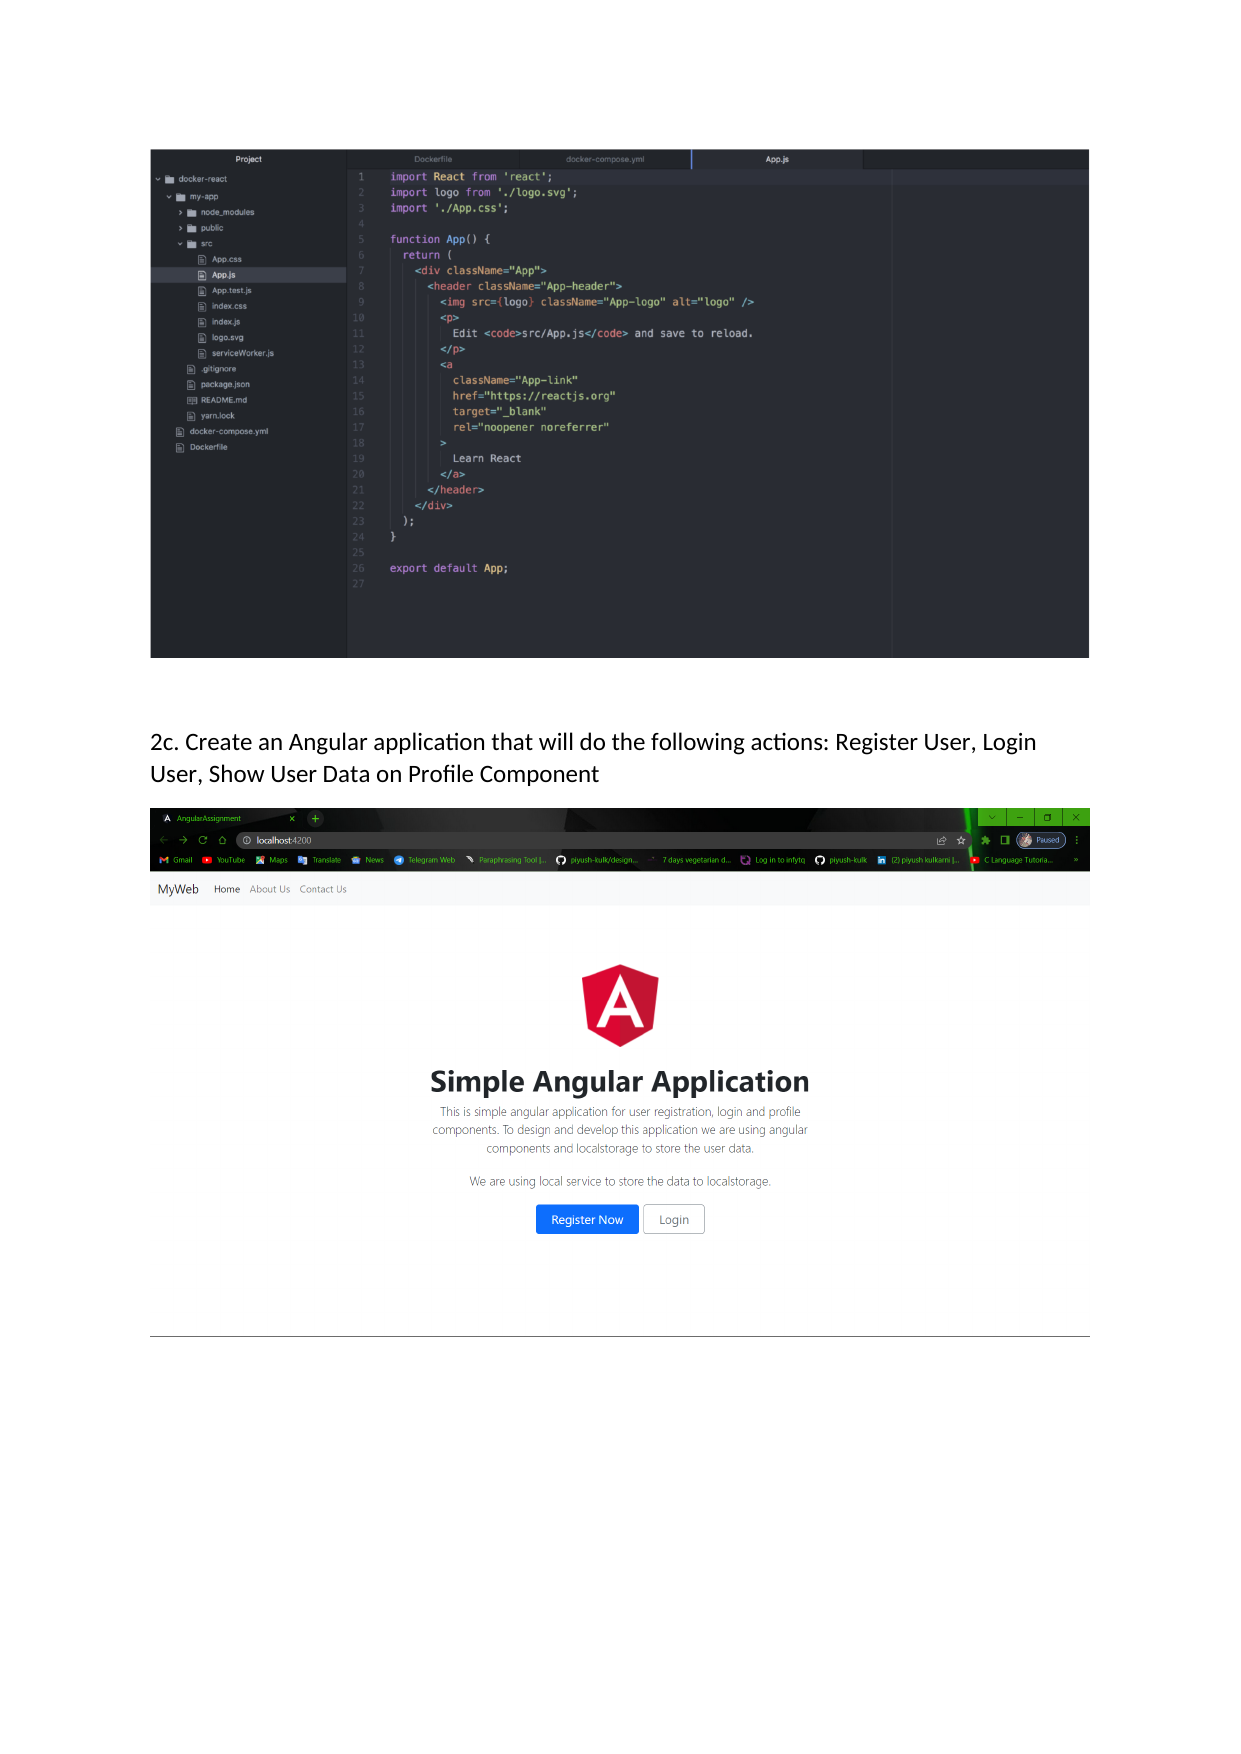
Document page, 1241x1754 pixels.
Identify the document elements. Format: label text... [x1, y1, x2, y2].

text 2c. Create an Angular application that will do the following actions: Register User, Login User, Show User Data on Profile Component [150, 726, 1090, 789]
picture [150, 149, 1090, 658]
picture [150, 808, 1090, 1337]
